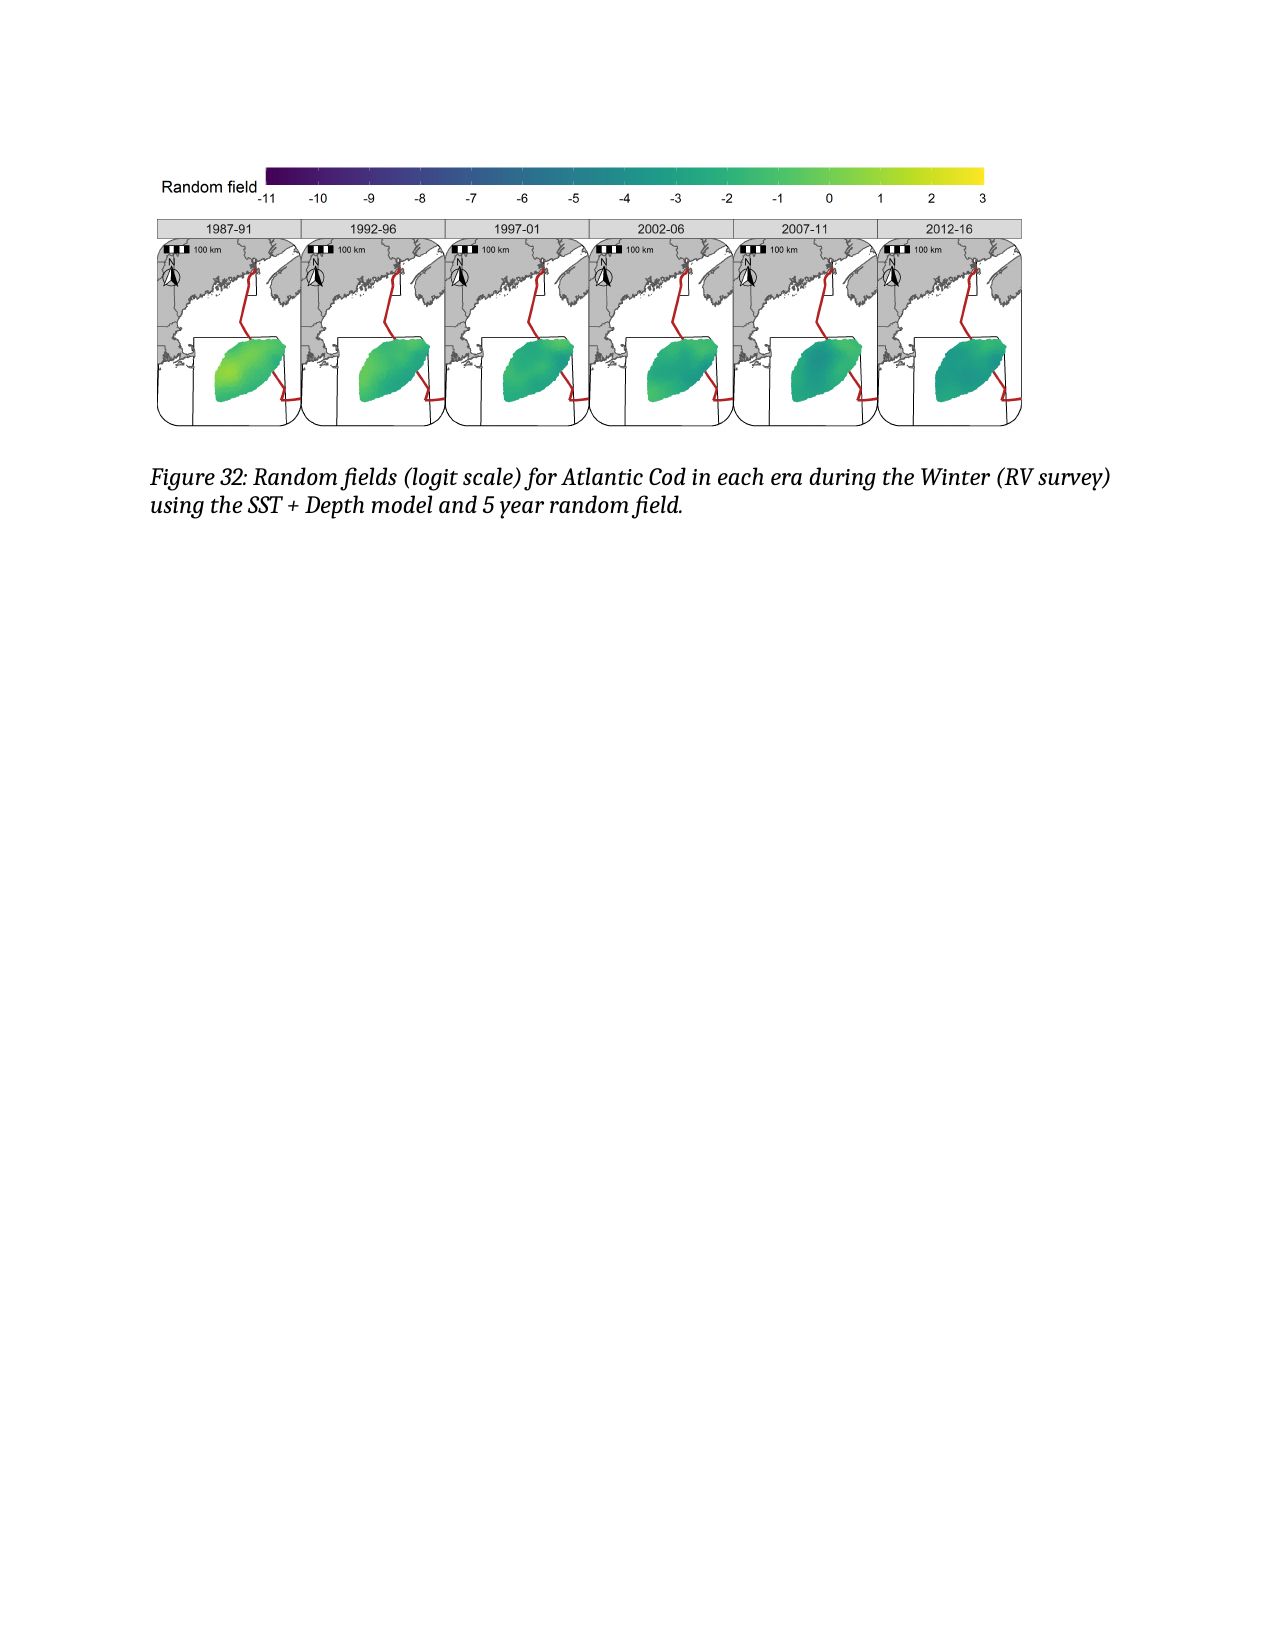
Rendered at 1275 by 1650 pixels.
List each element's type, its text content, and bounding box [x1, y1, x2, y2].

picture [150, 150, 1025, 442]
text Figure 32: Random fields (logit scale) for Atlantic Cod in each era during the Winter (RV survey) using the SST + Depth model and 5 year random field. [150, 462, 1125, 520]
